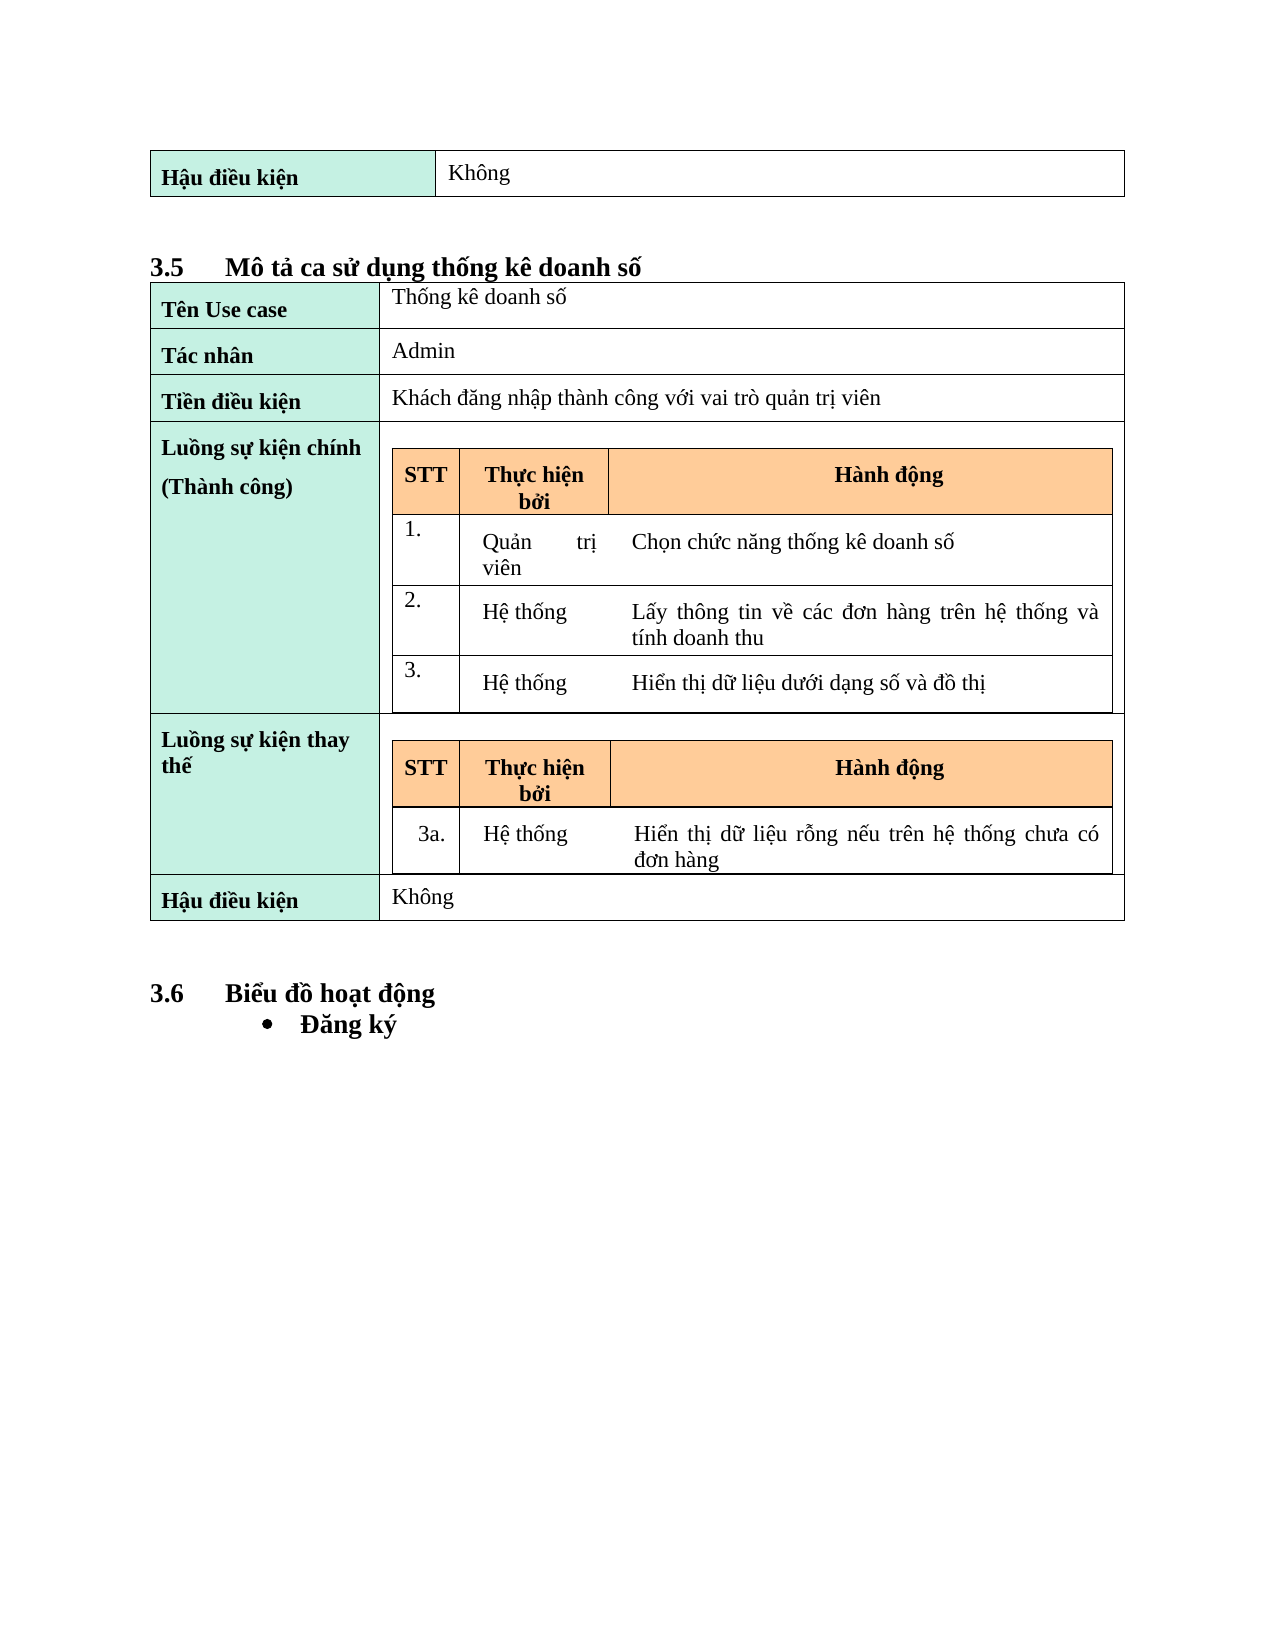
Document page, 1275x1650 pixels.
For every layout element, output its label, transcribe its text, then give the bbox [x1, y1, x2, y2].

table_cell Không [436, 151, 1124, 196]
list Mô tả ca sử dụng thống kê doanh số [150, 251, 1125, 282]
table_cell Luồng sự kiện chính (Thành công) [151, 422, 379, 713]
table_cell [380, 422, 1124, 713]
table_header Tên Use case [151, 283, 379, 328]
table_cell Admin [380, 329, 1124, 374]
table_cell Hậu điều kiện [151, 151, 435, 196]
table_header Thống kê doanh số [380, 283, 1124, 328]
table_cell Khách đăng nhập thành công với vai trò quản trị viên [380, 375, 1124, 421]
table_cell Không [380, 875, 1124, 920]
list Đăng ký [262, 1008, 1125, 1039]
list Biểu đồ hoạt động [150, 977, 1125, 1008]
table_cell [380, 714, 1124, 874]
table_cell Tiền điều kiện [151, 375, 379, 421]
table_cell Hậu điều kiện [151, 875, 379, 920]
table_cell Luồng sự kiện thay thế [151, 714, 379, 874]
table_cell Tác nhân [151, 329, 379, 374]
